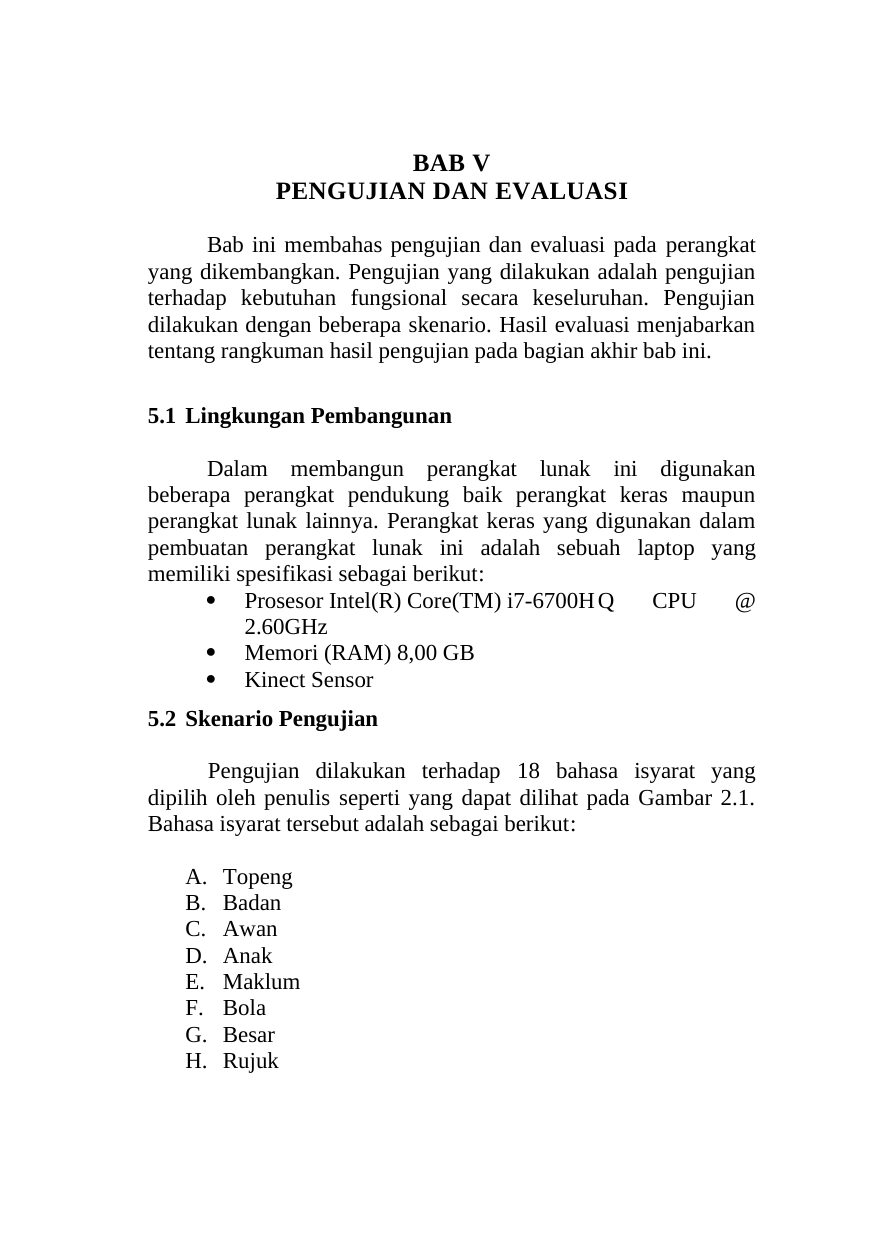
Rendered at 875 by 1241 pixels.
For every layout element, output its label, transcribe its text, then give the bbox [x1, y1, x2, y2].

text Dalam membangun perangkat lunak ini digunakan beberapa perangkat pendukung baik perangkat keras maupun perangkat lunak lainnya. Perangkat keras yang digunakan dalam pembuatan perangkat lunak ini adalah sebuah laptop yang memiliki spesifikasi sebagai berikut: [148, 455, 756, 587]
list Bola [185, 994, 756, 1021]
list Rujuk [185, 1047, 756, 1073]
list Prosesor Intel(R) Core(TM) i7-6700H Q CPU @ 2.60GHz [207, 587, 756, 639]
subtitle Lingkungan Pembangunan [148, 402, 756, 428]
list Topeng [185, 863, 756, 889]
list Maklum [185, 968, 756, 994]
subtitle Skenario Pengujian [148, 704, 756, 731]
subtitle BAB V PENGUJIAN DAN EVALUASI [148, 148, 756, 205]
list Awan [185, 915, 756, 942]
text Pengujian dilakukan terhadap 18 bahasa isyarat yang dipilih oleh penulis seperti yang dapat dilihat pada Gambar 2.1. Bahasa isyarat tersebut adalah sebagai berikut: [148, 757, 756, 836]
list Anak [185, 942, 756, 968]
list Badan [185, 889, 756, 915]
list Kinect Sensor [207, 666, 756, 692]
text Bab ini membahas pengujian dan evaluasi pada perangkat yang dikembangkan. Pengujian yang dilakukan adalah pengujian terhadap kebutuhan fungsional secara keseluruhan. Pengujian dilakukan dengan beberapa skenario. Hasil evaluasi menjabarkan tentang rangkuman hasil pengujian pada bagian akhir bab ini. [148, 232, 756, 363]
list Besar [185, 1021, 756, 1047]
list Memori (RAM) 8,00 GB [207, 639, 756, 666]
